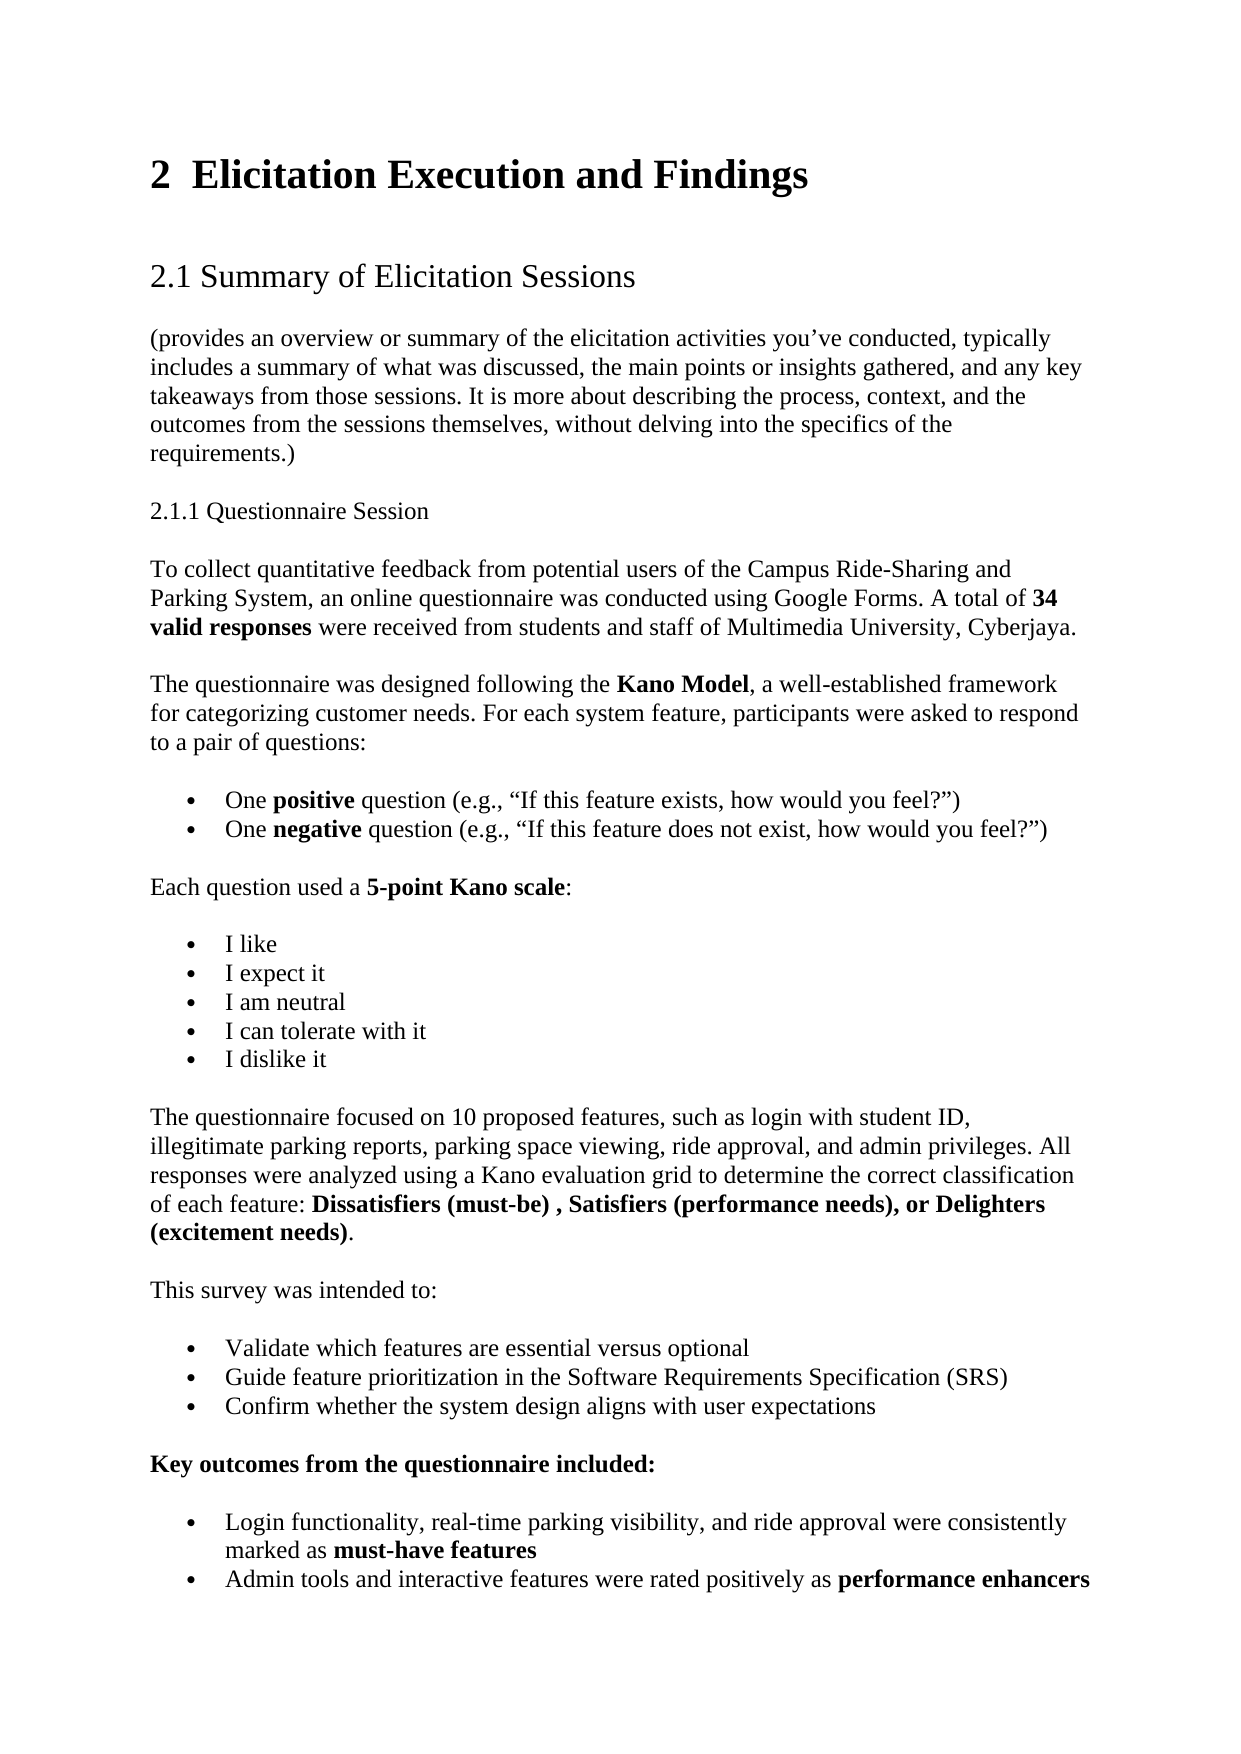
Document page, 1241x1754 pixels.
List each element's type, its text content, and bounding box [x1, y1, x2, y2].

list I am neutral [187, 987, 1090, 1016]
text 2.1 Summary of Elicitation Sessions [150, 227, 1090, 294]
text The questionnaire focused on 10 proposed features, such as login with student ID, illegitimate parking reports, parking space viewing, ride approval, and admin privileges. All responses were analyzed using a Kano evaluation grid to determine the correct classification of each feature: Dissatisfiers (must-be) , Satisfiers (performance needs), or Delighters (excitement needs). [150, 1102, 1090, 1246]
text 2 Elicitation Execution and Findings [150, 150, 1090, 198]
list One positive question (e.g., “If this feature exists, how would you feel?”) [187, 785, 1090, 814]
list I can tolerate with it [187, 1016, 1090, 1044]
list I expect it [187, 958, 1090, 987]
text 2.1.1 Questionnaire Session [150, 496, 1090, 525]
list Login functionality, real-time parking visibility, and ride approval were consistently marked as must-have features [187, 1507, 1090, 1564]
text The questionnaire was designed following the Kano Model, a well-established framework for categorizing customer needs. For each system feature, participants were asked to respond to a pair of questions: [150, 669, 1090, 756]
list I dislike it [187, 1044, 1090, 1073]
list Confirm whether the system design aligns with user expectations [187, 1391, 1090, 1419]
text To collect quantitative feedback from potential users of the Campus Ride-Sharing and Parking System, an online questionnaire was conducted using Google Forms. A total of 34 valid responses were received from students and staff of Multimedia University, Cyberjaya. [150, 554, 1090, 640]
list One negative question (e.g., “If this feature does not exist, how would you feel?”) [187, 814, 1090, 842]
list Admin tools and interactive features were rated positively as performance enhancers [187, 1564, 1090, 1593]
list Guide feature prioritization in the Software Requirements Specification (SRS) [187, 1362, 1090, 1391]
list Validate which features are essential versus optional [187, 1333, 1090, 1362]
text (provides an overview or summary of the elicitation activities you’ve conducted, typically includes a summary of what was discussed, the main points or insights gathered, and any key takeaways from those sessions. It is more about describing the process, context, and the outcomes from the sessions themselves, without delving into the specifics of the requirements.) [150, 323, 1090, 467]
text Key outcomes from the questionnaire included: [150, 1449, 1090, 1477]
list I like [187, 929, 1090, 958]
text This survey was intended to: [150, 1275, 1090, 1304]
text Each question used a 5-point Kano scale: [150, 872, 1090, 900]
